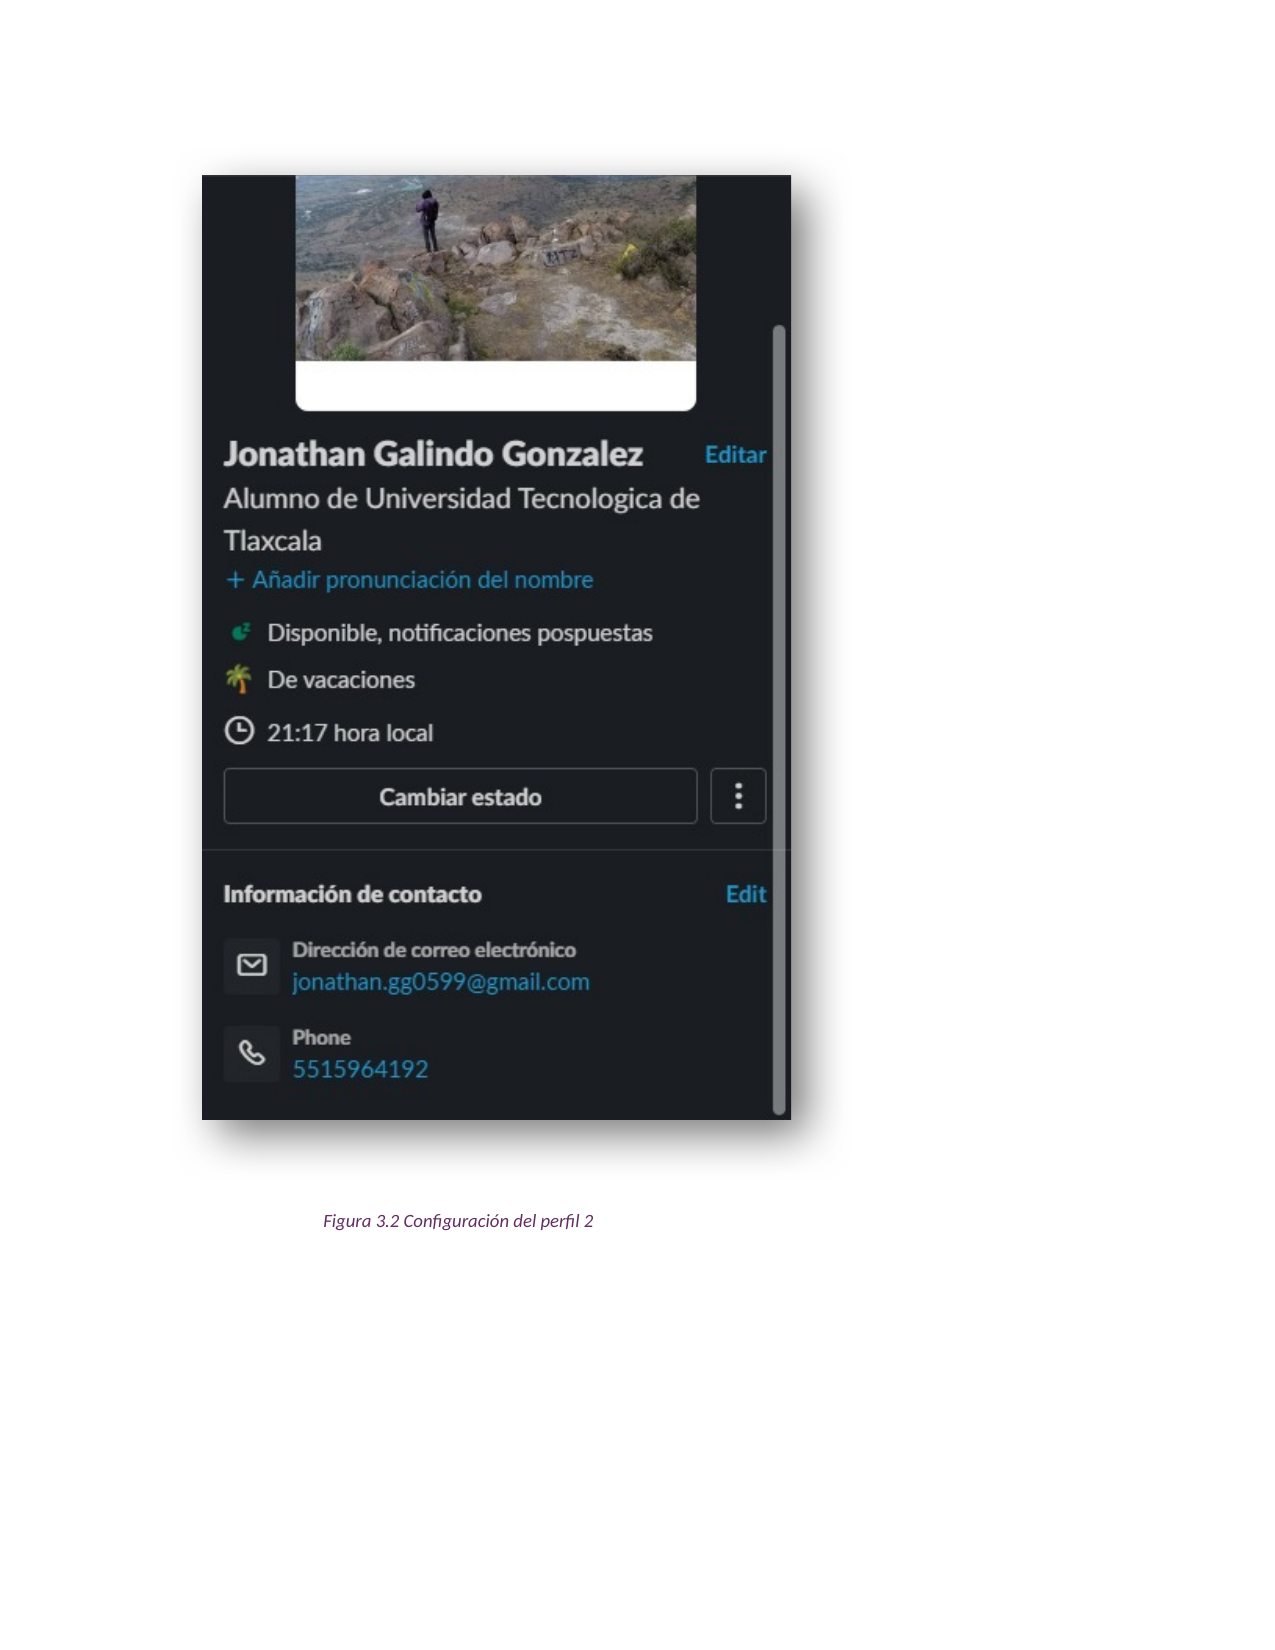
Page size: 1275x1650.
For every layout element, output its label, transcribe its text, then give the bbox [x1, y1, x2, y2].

picture [202, 175, 792, 1120]
text Figura 3.2 Configuración del perfil 2 [177, 1209, 1098, 1232]
